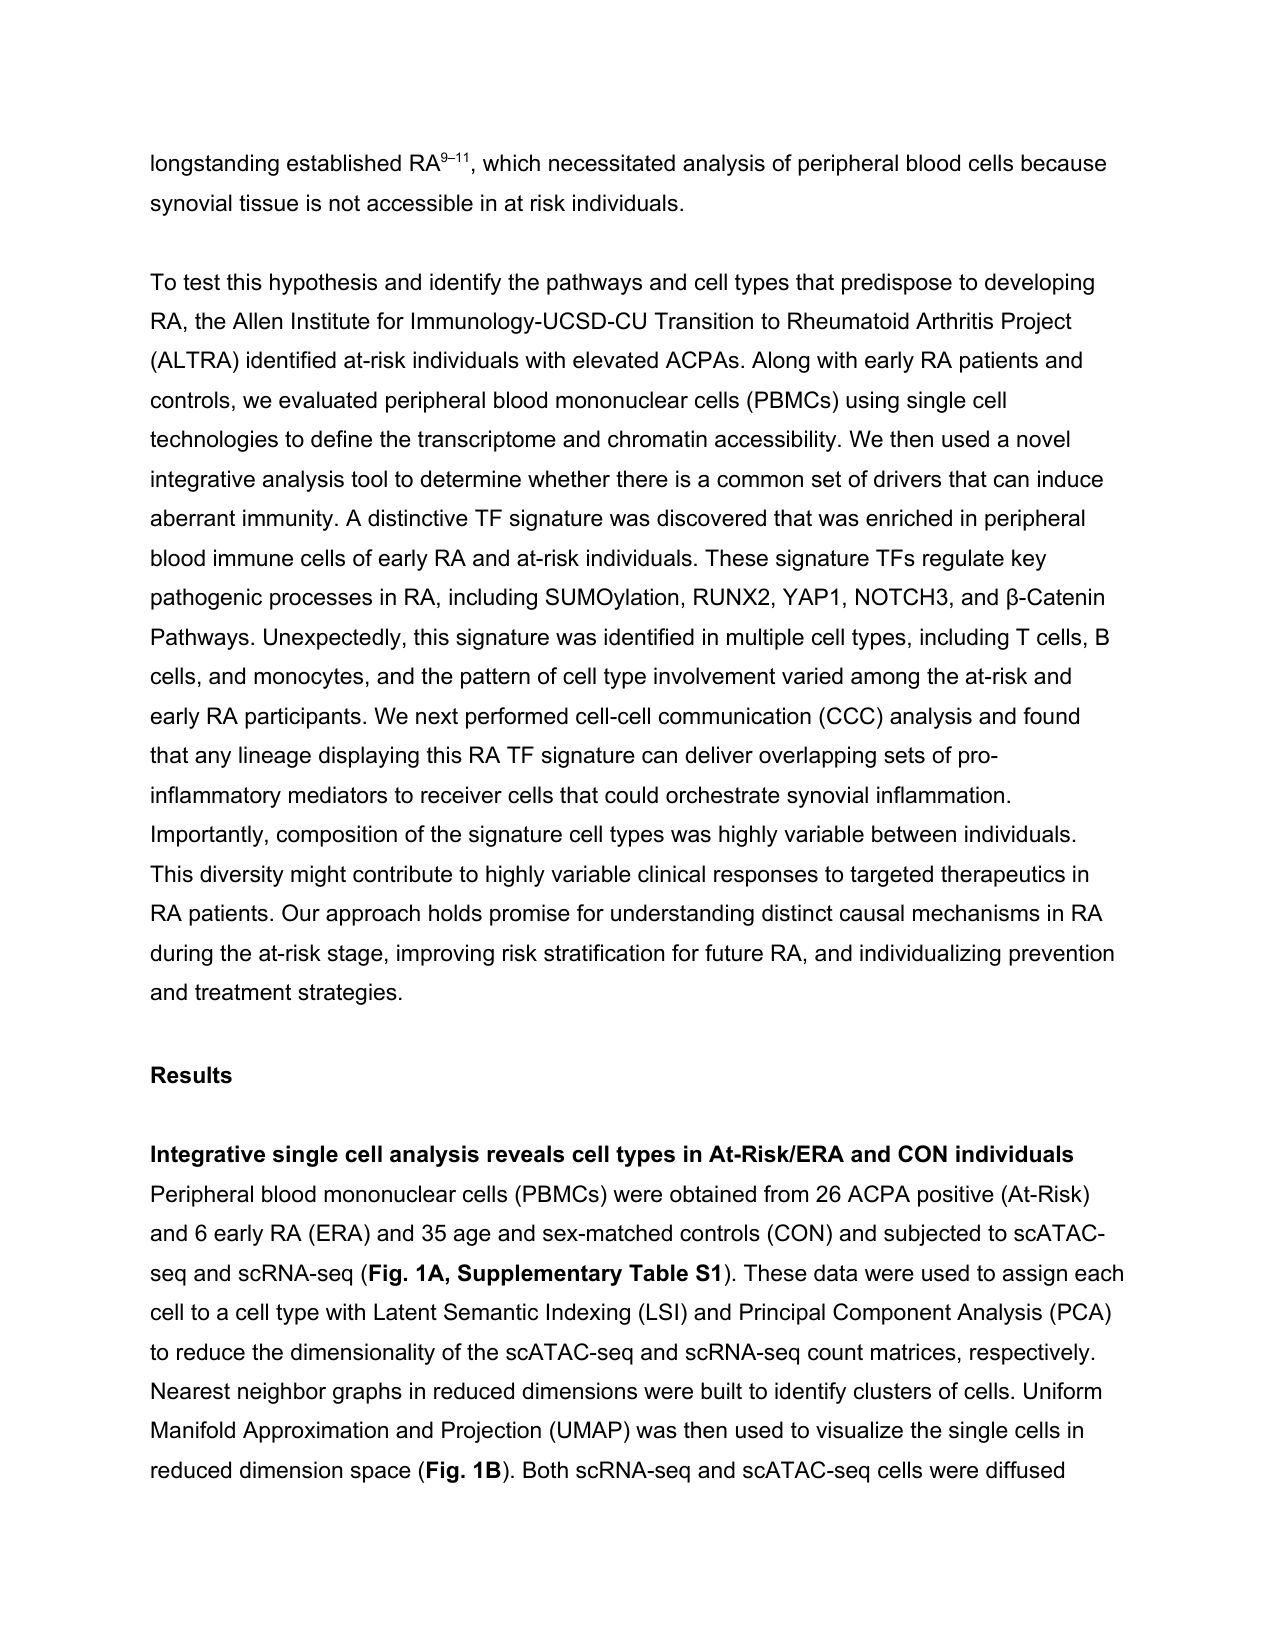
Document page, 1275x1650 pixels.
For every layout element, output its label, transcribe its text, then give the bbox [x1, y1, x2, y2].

subtitle Integrative single cell analysis reveals cell types in At-Risk/ERA and CON individuals [150, 1141, 1125, 1167]
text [150, 1181, 1125, 1483]
text To test this hypothesis and identify the pathways and cell types that predispose to developing RA, the Allen Institute for Immunology-UCSD-CU Transition to Rheumatoid Arthritis Project (ALTRA) identified at-risk individuals with elevated ACPAs. Along with early RA patients and controls, we evaluated peripheral blood mononuclear cells (PBMCs) using single cell technologies to define the transcriptome and chromatin accessibility. We then used a novel integrative analysis tool to determine whether there is a common set of drivers that can induce aberrant immunity. A distinctive TF signature was discovered that was enriched in peripheral blood immune cells of early RA and at-risk individuals. These signature TFs regulate key pathogenic processes in RA, including SUMOylation, RUNX2, YAP1, NOTCH3, and β-Catenin Pathways. Unexpectedly, this signature was identified in multiple cell types, including T cells, B cells, and monocytes, and the pattern of cell type involvement varied among the at-risk and early RA participants. We next performed cell-cell communication (CCC) analysis and found that any lineage displaying this RA TF signature can deliver overlapping sets of pro-inflammatory mediators to receiver cells that could orchestrate synovial inflammation. Importantly, composition of the signature cell types was highly variable between individuals. This diversity might contribute to highly variable clinical responses to targeted therapeutics in RA patients. Our approach holds promise for understanding distinct causal mechanisms in RA during the at-risk stage, improving risk stratification for future RA, and individualizing prevention and treatment strategies. [150, 268, 1125, 1005]
subtitle Results [150, 1062, 1125, 1088]
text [150, 150, 1125, 216]
